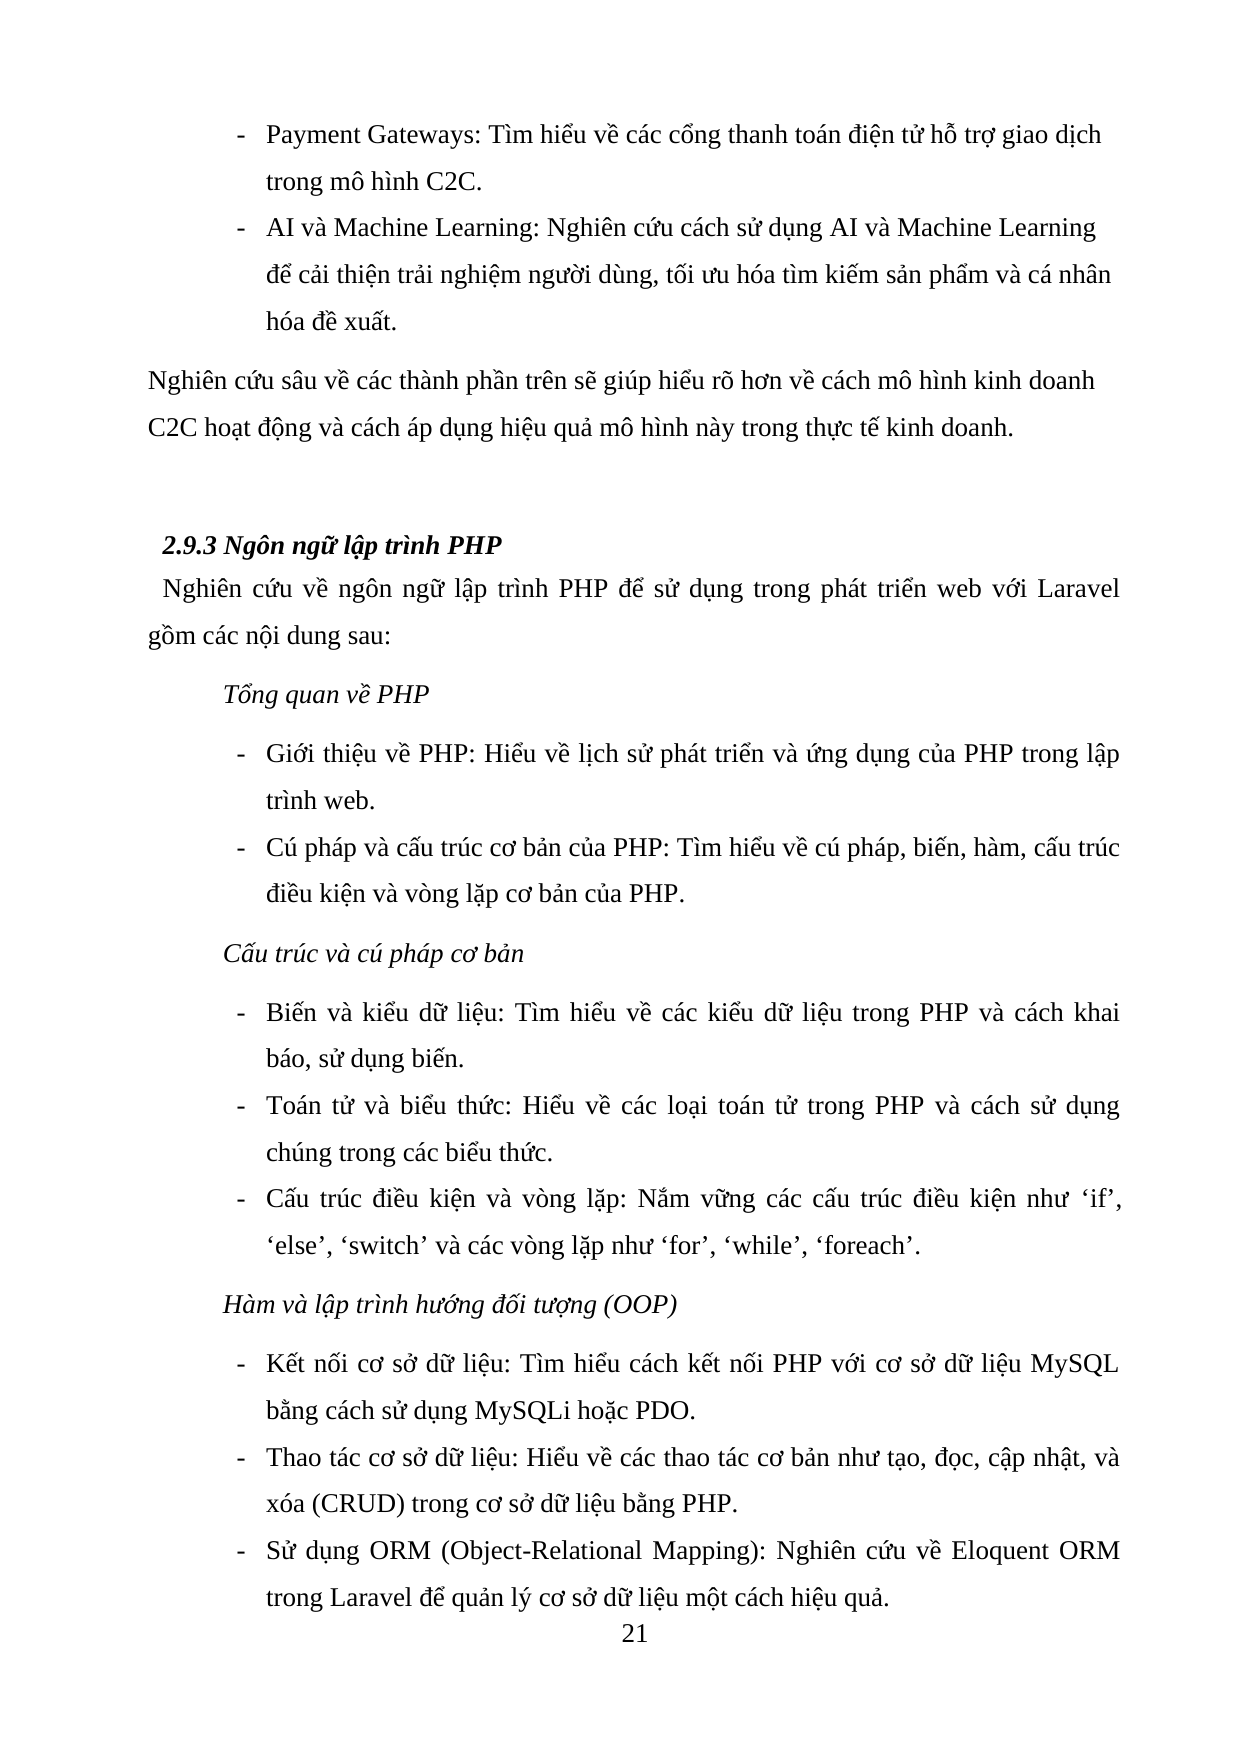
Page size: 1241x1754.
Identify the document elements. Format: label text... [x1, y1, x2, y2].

list Sử dụng ORM (Object-Relational Mapping): Nghiên cứu về Eloquent ORM trong Laravel để quản lý cơ sở dữ liệu một cách hiệu quả. [236, 1534, 1122, 1612]
text Nghiên cứu về ngôn ngữ lập trình PHP để sử dụng trong phát triển web với Laravel gồm các nội dung sau: [148, 573, 1122, 650]
text Nghiên cứu sâu về các thành phần trên sẽ giúp hiểu rõ hơn về cách mô hình kinh doanh C2C hoạt động và cách áp dụng hiệu quả mô hình này trong thực tế kinh doanh. [148, 364, 1122, 442]
text Tổng quan về PHP [148, 678, 1122, 709]
subtitle 2.9.3 Ngôn ngữ lập trình PHP [162, 529, 1122, 560]
list Giới thiệu về PHP: Hiểu về lịch sử phát triển và ứng dụng của PHP trong lập trình web. [236, 738, 1122, 815]
list Kết nối cơ sở dữ liệu: Tìm hiểu cách kết nối PHP với cơ sở dữ liệu MySQL bằng cách sử dụng MySQLi hoặc PDO. [236, 1348, 1122, 1425]
list Toán tử và biểu thức: Hiểu về các loại toán tử trong PHP và cách sử dụng chúng trong các biểu thức. [236, 1089, 1122, 1167]
text Hàm và lập trình hướng đối tượng (OOP) [148, 1288, 1122, 1319]
list Biến và kiểu dữ liệu: Tìm hiểu về các kiểu dữ liệu trong PHP và cách khai báo, sử dụng biến. [236, 996, 1122, 1074]
list Payment Gateways: Tìm hiểu về các cổng thanh toán điện tử hỗ trợ giao dịch trong mô hình C2C. [236, 118, 1122, 196]
list Cấu trúc điều kiện và vòng lặp: Nắm vững các cấu trúc điều kiện như ‘if’, ‘else’, ‘switch’ và các vòng lặp như ‘for’, ‘while’, ‘foreach’. [236, 1183, 1122, 1260]
list AI và Machine Learning: Nghiên cứu cách sử dụng AI và Machine Learning để cải thiện trải nghiệm người dùng, tối ưu hóa tìm kiếm sản phẩm và cá nhân hóa đề xuất. [236, 211, 1122, 336]
list Cú pháp và cấu trúc cơ bản của PHP: Tìm hiểu về cú pháp, biến, hàm, cấu trúc điều kiện và vòng lặp cơ bản của PHP. [236, 831, 1122, 909]
list Thao tác cơ sở dữ liệu: Hiểu về các thao tác cơ bản như tạo, đọc, cập nhật, và xóa (CRUD) trong cơ sở dữ liệu bằng PHP. [236, 1441, 1122, 1519]
text Cấu trúc và cú pháp cơ bản [148, 937, 1122, 968]
